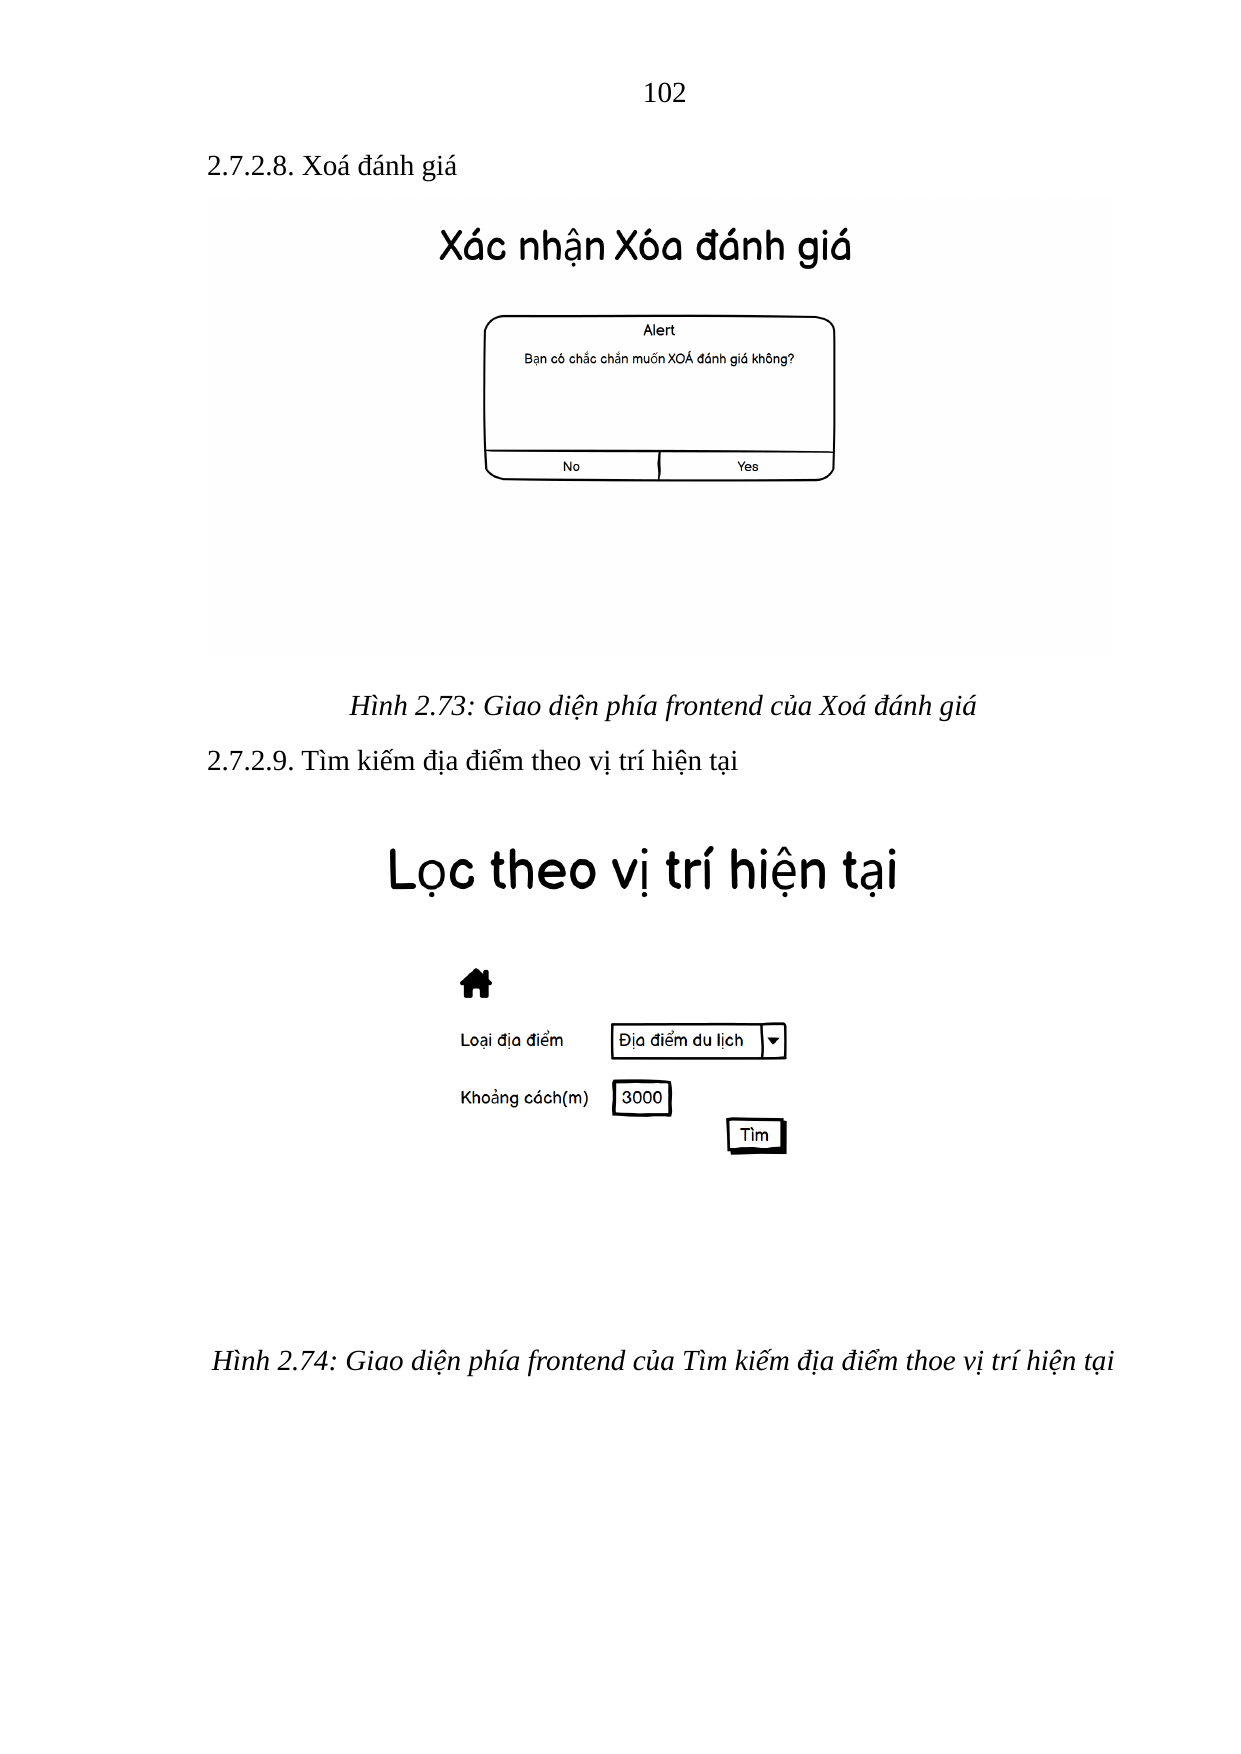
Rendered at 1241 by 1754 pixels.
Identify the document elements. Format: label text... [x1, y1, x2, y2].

text Hình 2.73: Giao diện phía frontend của Xoá đánh giá [207, 688, 1122, 722]
subtitle 2.7.2.8. Xoá đánh giá [207, 148, 1122, 181]
picture [206, 198, 1114, 656]
picture [206, 793, 1110, 1310]
text Hình 2.74: Giao diện phía frontend của Tìm kiếm địa điểm thoe vị trí hiện tại [207, 1343, 1122, 1376]
subtitle 2.7.2.9. Tìm kiếm địa điểm theo vị trí hiện tại [207, 743, 1122, 776]
